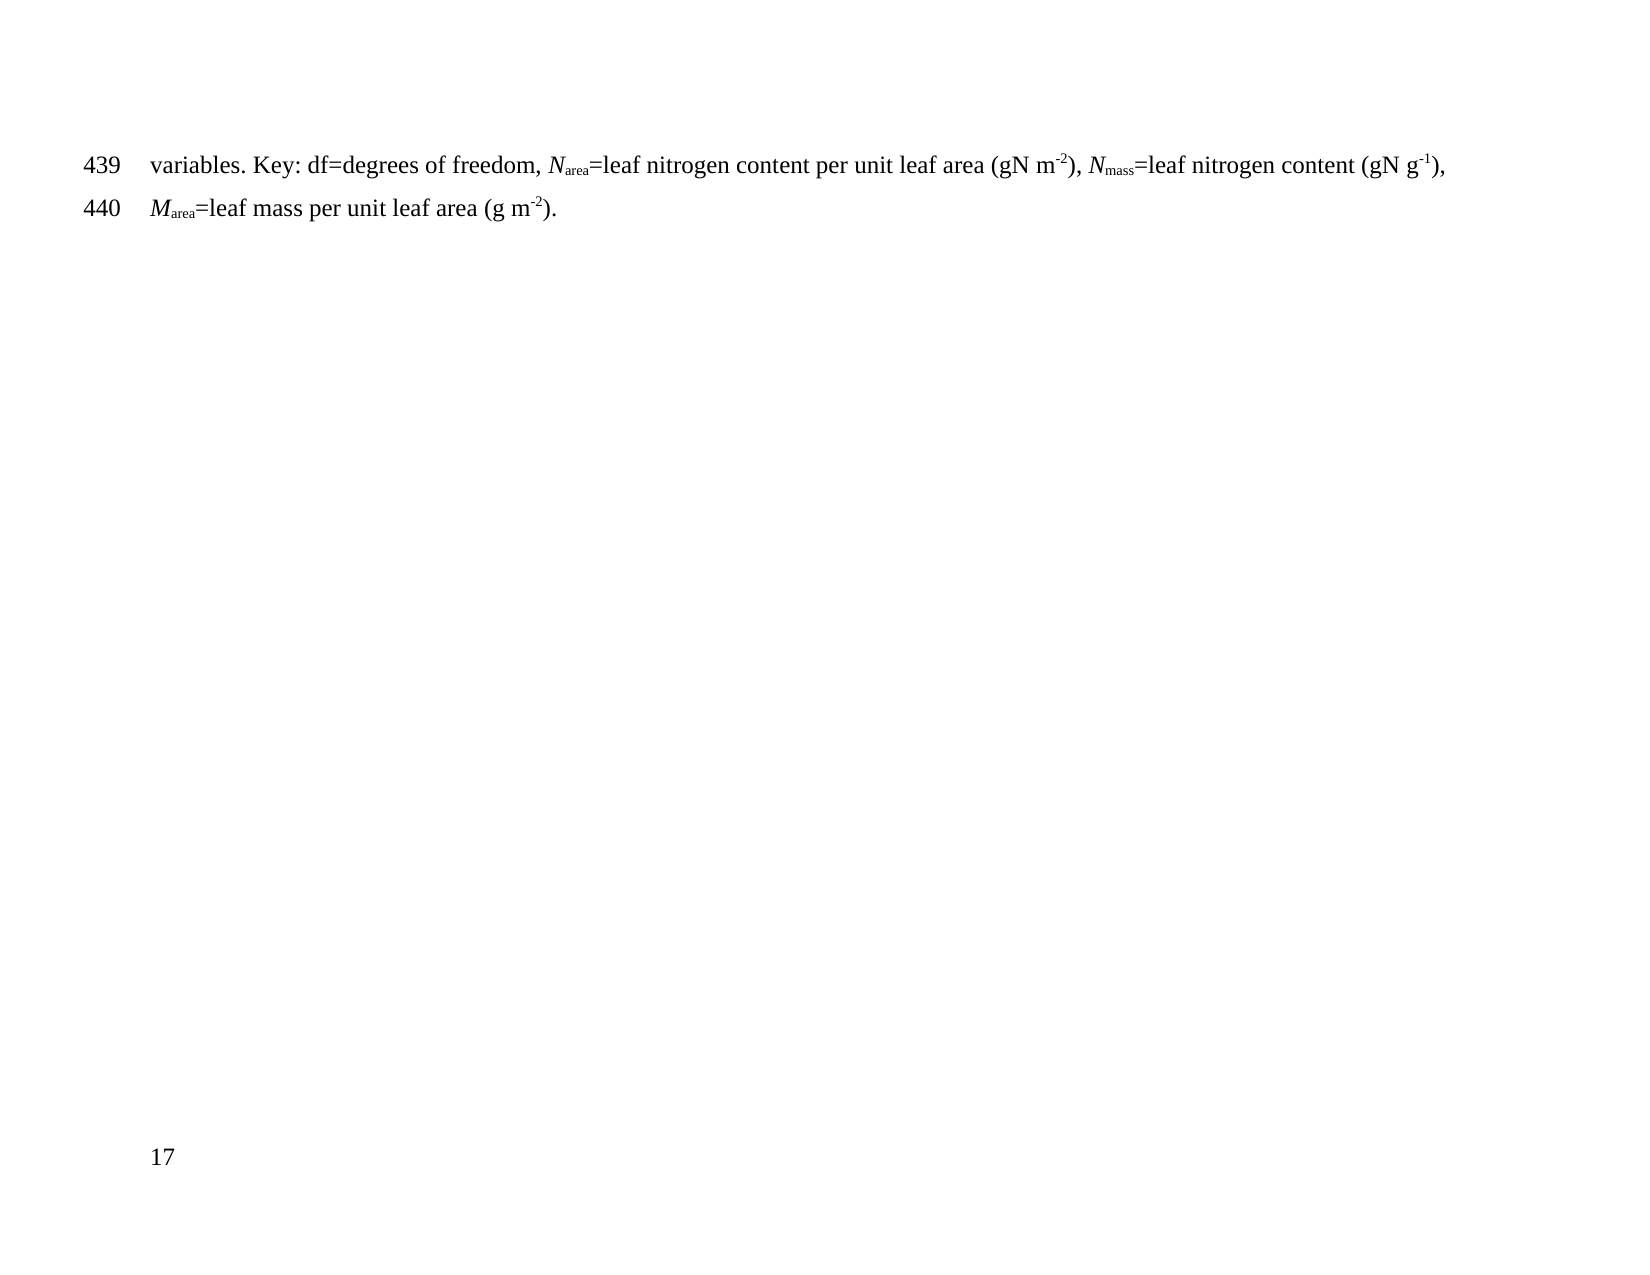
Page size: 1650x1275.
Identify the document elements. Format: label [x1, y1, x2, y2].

text [150, 150, 1500, 222]
